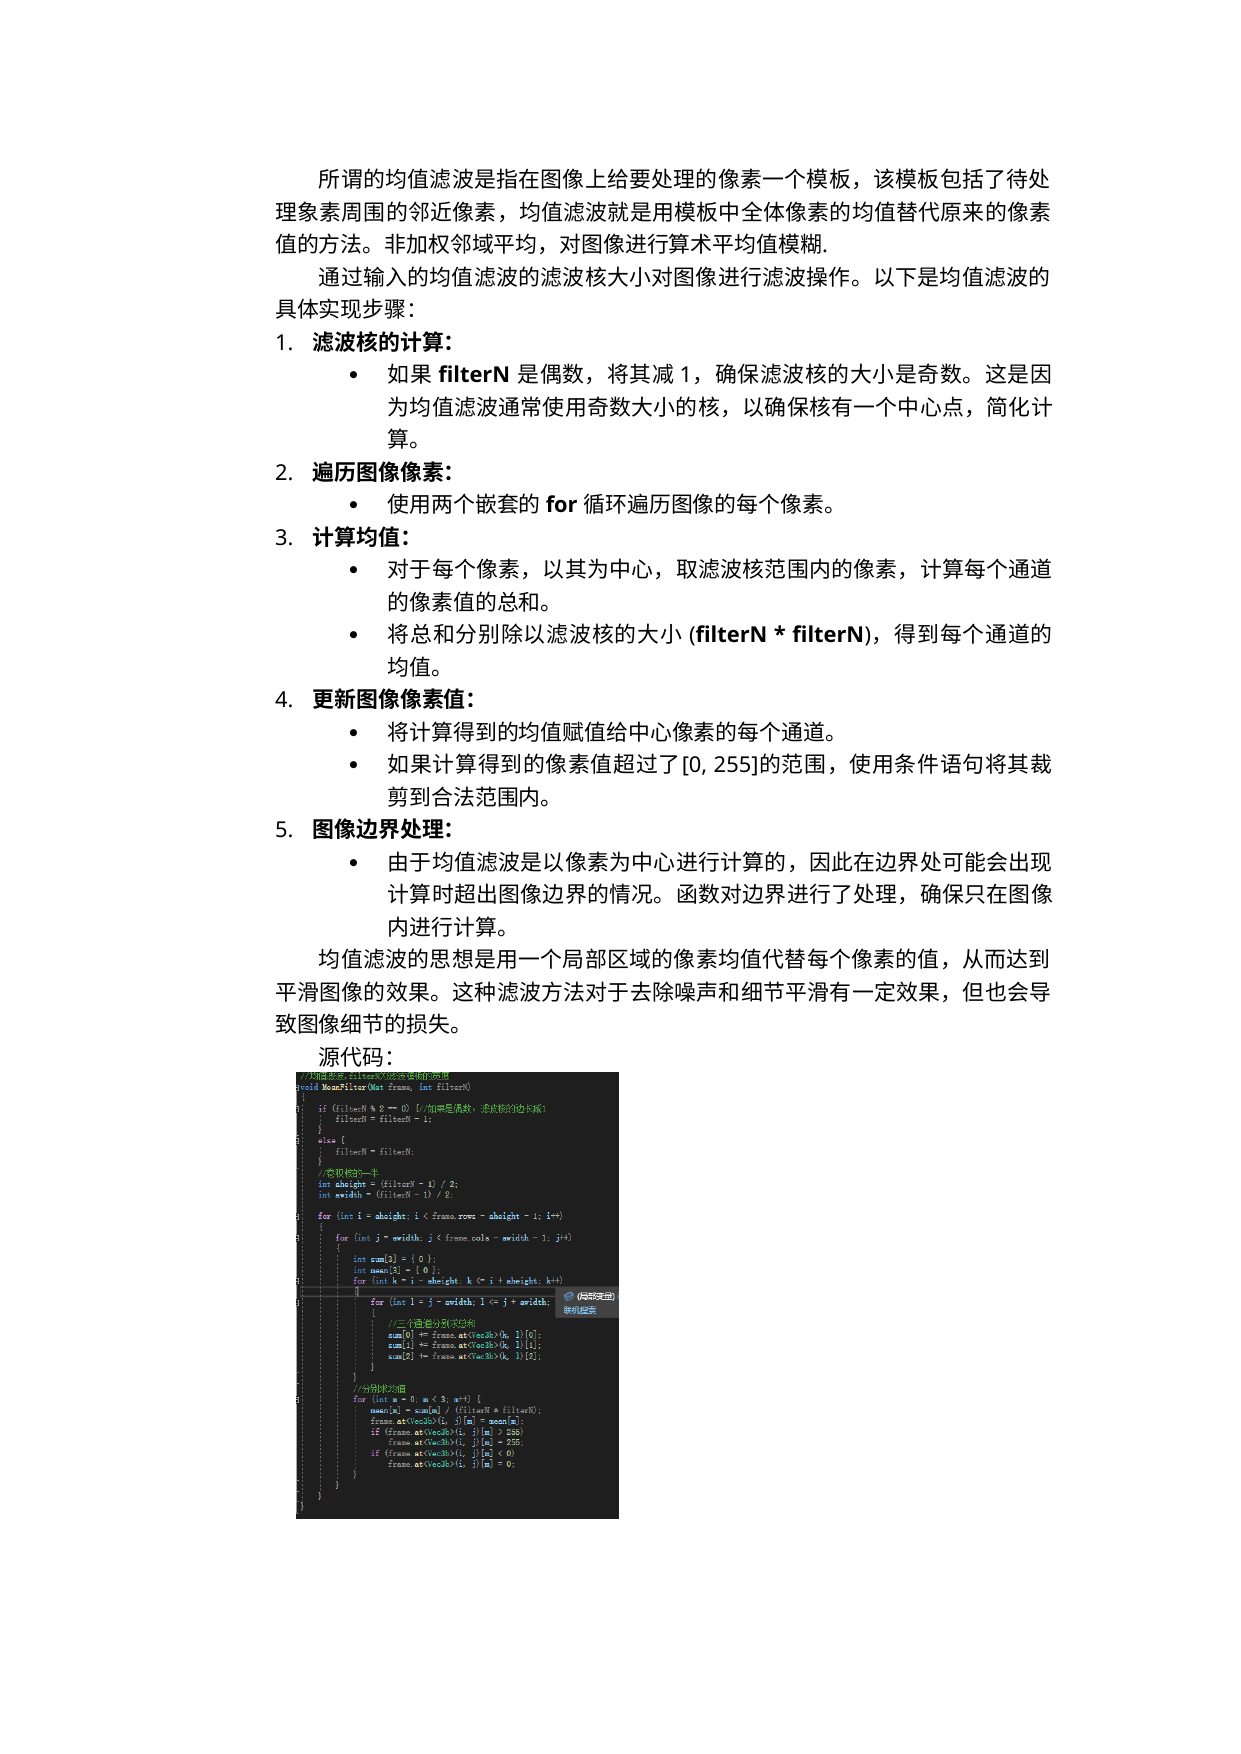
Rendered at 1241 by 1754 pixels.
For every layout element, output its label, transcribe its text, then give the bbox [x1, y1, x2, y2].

list 滤波核的计算： [275, 324, 1053, 357]
list 将计算得到的均值赋值给中心像素的每个通道。 [350, 714, 1053, 747]
list 如果 filterN 是偶数，将其减1，确保滤波核的大小是奇数。这是因为均值滤波通常使用奇数大小的核，以确保核有一个中心点，简化计算。 [350, 357, 1053, 454]
list 图像边界处理： [275, 812, 1053, 844]
list 计算均值： [275, 519, 1053, 552]
list 如果计算得到的像素值超过了[0, 255]的范围，使用条件语句将其裁剪到合法范围内。 [350, 747, 1053, 812]
text 源代码： [275, 1039, 1053, 1072]
picture [296, 1072, 619, 1519]
list 使用两个嵌套的 for 循环遍历图像的每个像素。 [350, 487, 1053, 519]
list 更新图像像素值： [275, 682, 1053, 714]
text 所谓的均值滤波是指在图像上给要处理的像素一个模板，该模板包括了待处理象素周围的邻近像素，均值滤波就是用模板中全体像素的均值替代原来的像素值的方法。非加权邻域平均，对图像进行算术平均值模糊. [275, 162, 1053, 259]
list 对于每个像素，以其为中心，取滤波核范围内的像素，计算每个通道的像素值的总和。 [350, 552, 1053, 617]
list 遍历图像像素： [275, 454, 1053, 487]
list 由于均值滤波是以像素为中心进行计算的，因此在边界处可能会出现计算时超出图像边界的情况。函数对边界进行了处理，确保只在图像内进行计算。 [350, 844, 1053, 942]
text 通过输入的均值滤波的滤波核大小对图像进行滤波操作。以下是均值滤波的具体实现步骤： [275, 259, 1053, 324]
text 均值滤波的思想是用一个局部区域的像素均值代替每个像素的值，从而达到平滑图像的效果。这种滤波方法对于去除噪声和细节平滑有一定效果，但也会导致图像细节的损失。 [275, 942, 1053, 1039]
list 将总和分别除以滤波核的大小 (filterN * filterN)，得到每个通道的均值。 [350, 617, 1053, 682]
